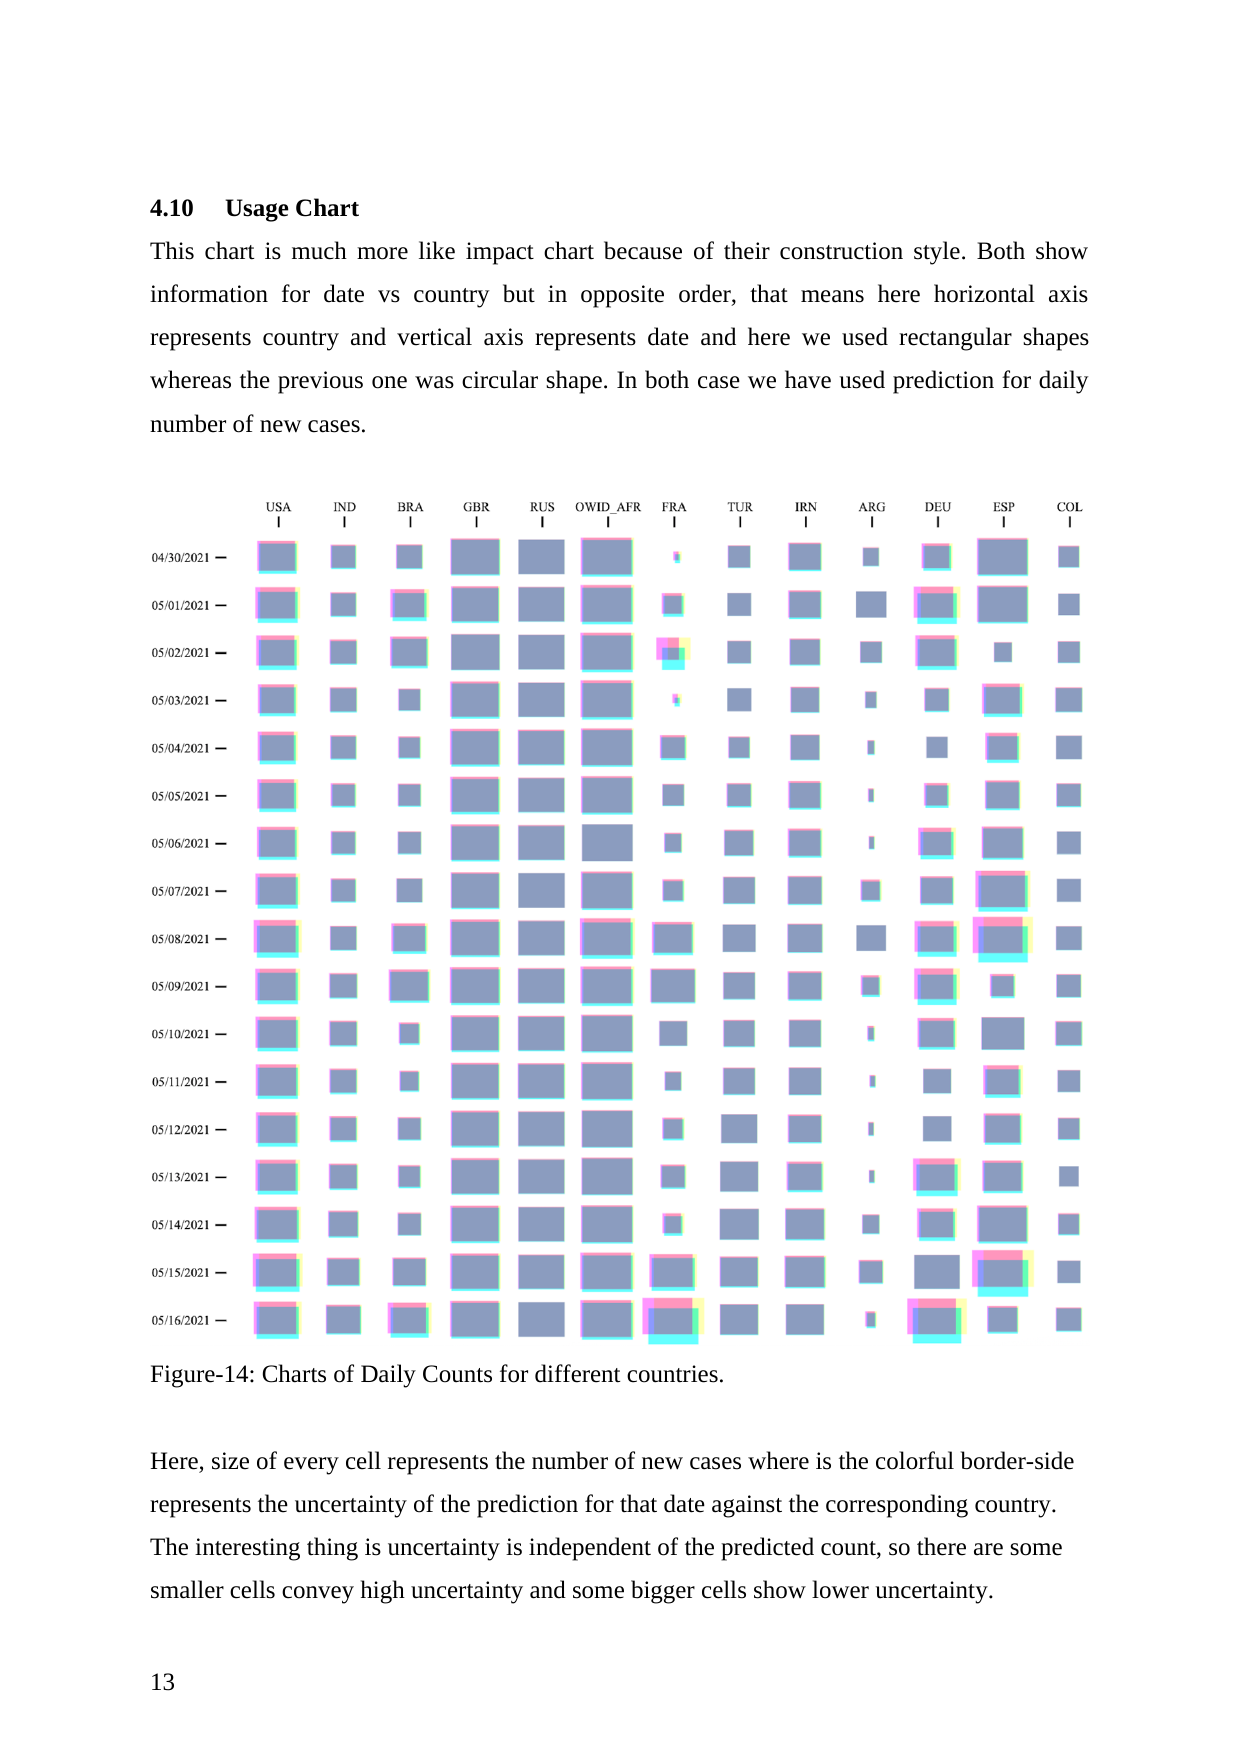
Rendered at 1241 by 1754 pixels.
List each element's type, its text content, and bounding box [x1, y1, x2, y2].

text Figure-14: Charts of Daily Counts for different countries. [150, 1359, 1090, 1388]
text 4.10 Usage Chart [150, 193, 1090, 222]
text Here, size of every cell represents the number of new cases where is the colorful border-side represents the uncertainty of the prediction for that date against the corresponding country. The interesting thing is uncertainty is independent of the predicted count, so there are some smaller cells convey high uncertainty and some bigger cells show lower uncertainty. [150, 1446, 1090, 1604]
picture [150, 495, 1091, 1346]
text This chart is much more like impact chart because of their construction style. Both show information for date vs country but in opposite order, that means here horizontal axis represents country and vertical axis represents date and here we used rectangular shapes whereas the previous one was circular shape. In both case we have used prediction for daily number of new cases. [150, 236, 1090, 437]
